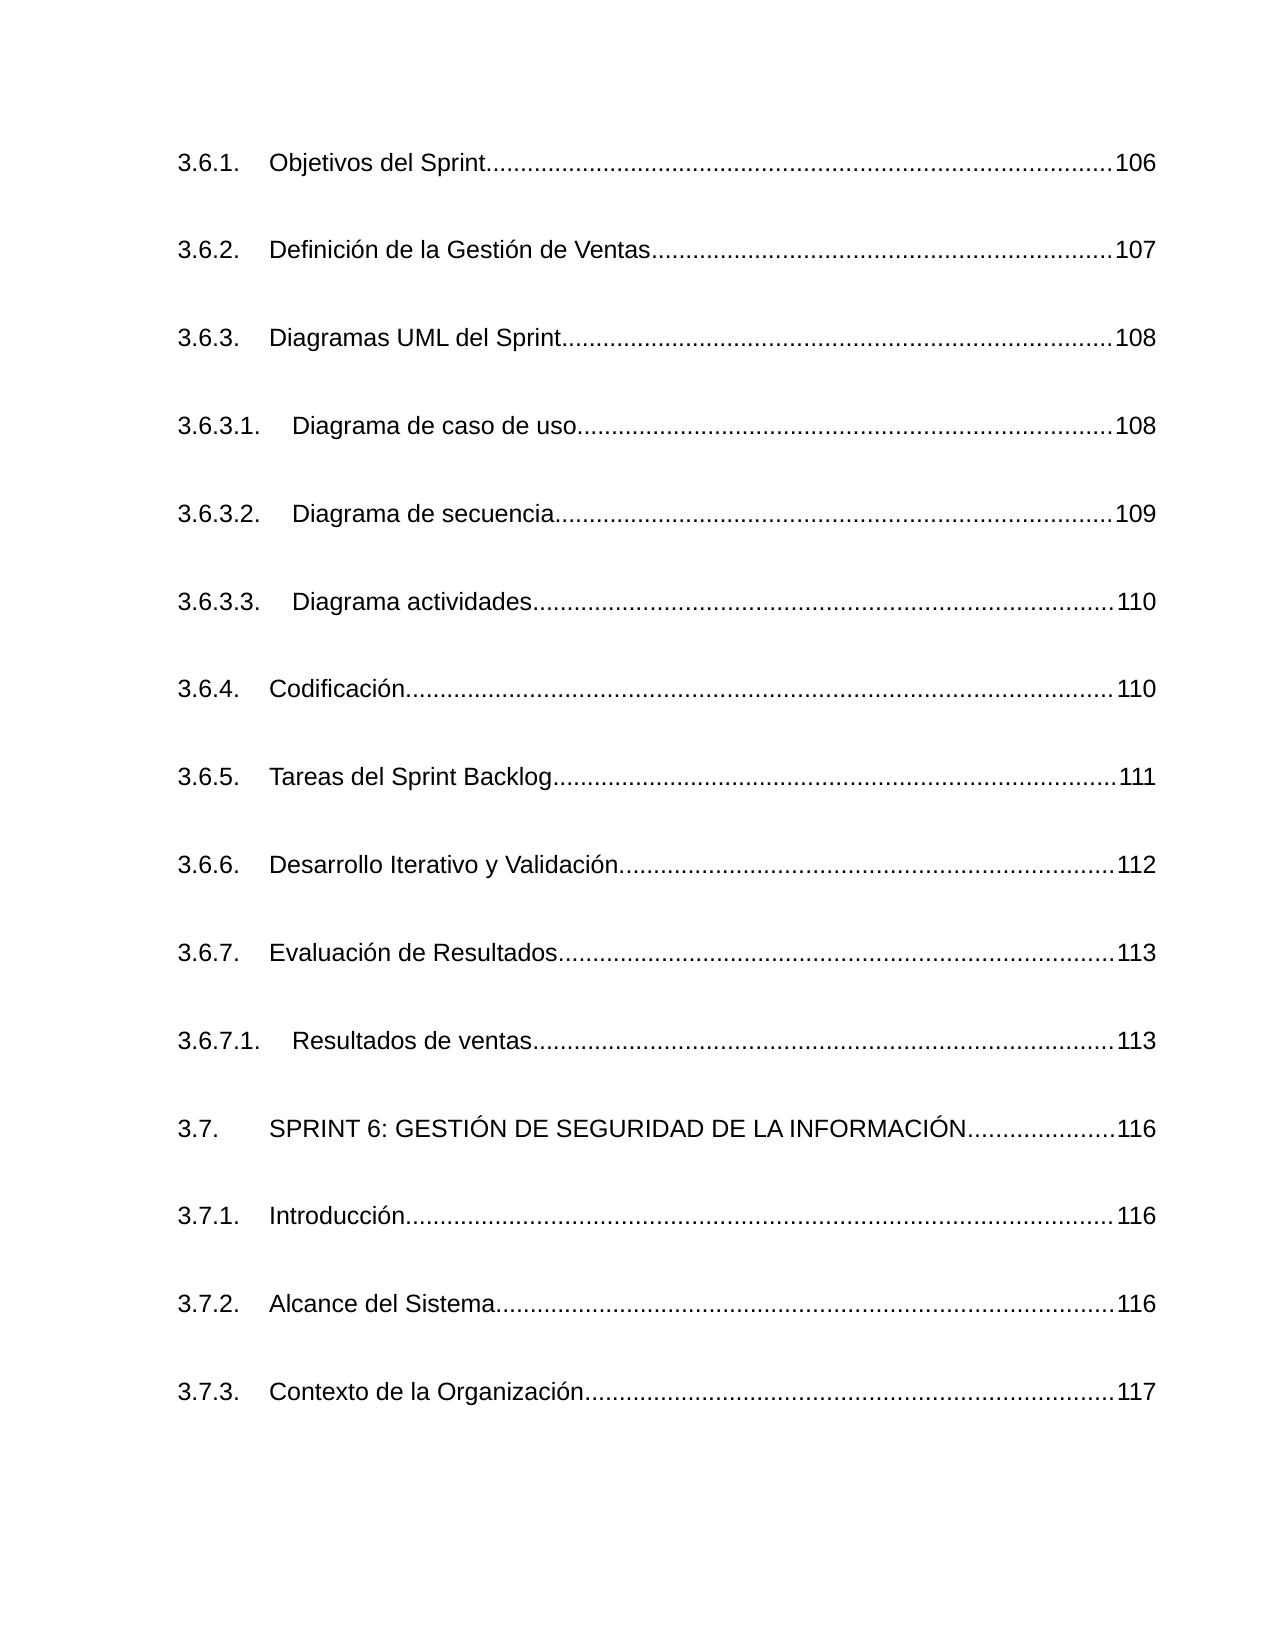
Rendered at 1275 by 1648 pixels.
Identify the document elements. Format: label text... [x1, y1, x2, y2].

text 3.6.3.3. Diagrama actividades 110 [177, 587, 1157, 615]
text 3.6.3.1. Diagrama de caso de uso 108 [177, 411, 1157, 440]
text 3.7.1. Introducción 116 [177, 1201, 1157, 1230]
text 3.6.6. Desarrollo Iterativo y Validación. 112 [177, 850, 1157, 879]
text 3.7. SPRINT 6: GESTIÓN DE SEGURIDAD DE LA INFORMACIÓN 116 [177, 1113, 1157, 1142]
text 3.6.2. Definición de la Gestión de Ventas 107 [177, 235, 1157, 264]
text 3.6.4. Codificación 110 [177, 674, 1157, 703]
text 3.6.1. Objetivos del Sprint 106 [177, 148, 1157, 176]
text 3.7.2. Alcance del Sistema 116 [177, 1289, 1157, 1318]
text 3.6.5. Tareas del Sprint Backlog 111 [177, 762, 1157, 791]
text 3.6.7. Evaluación de Resultados 113 [177, 938, 1157, 967]
text 3.6.3. Diagramas UML del Sprint 108 [177, 323, 1157, 352]
text 3.7.3. Contexto de la Organización 117 [177, 1377, 1157, 1406]
text 3.6.7.1. Resultados de ventas 113 [177, 1026, 1157, 1054]
text 3.6.3.2. Diagrama de secuencia 109 [177, 499, 1157, 528]
